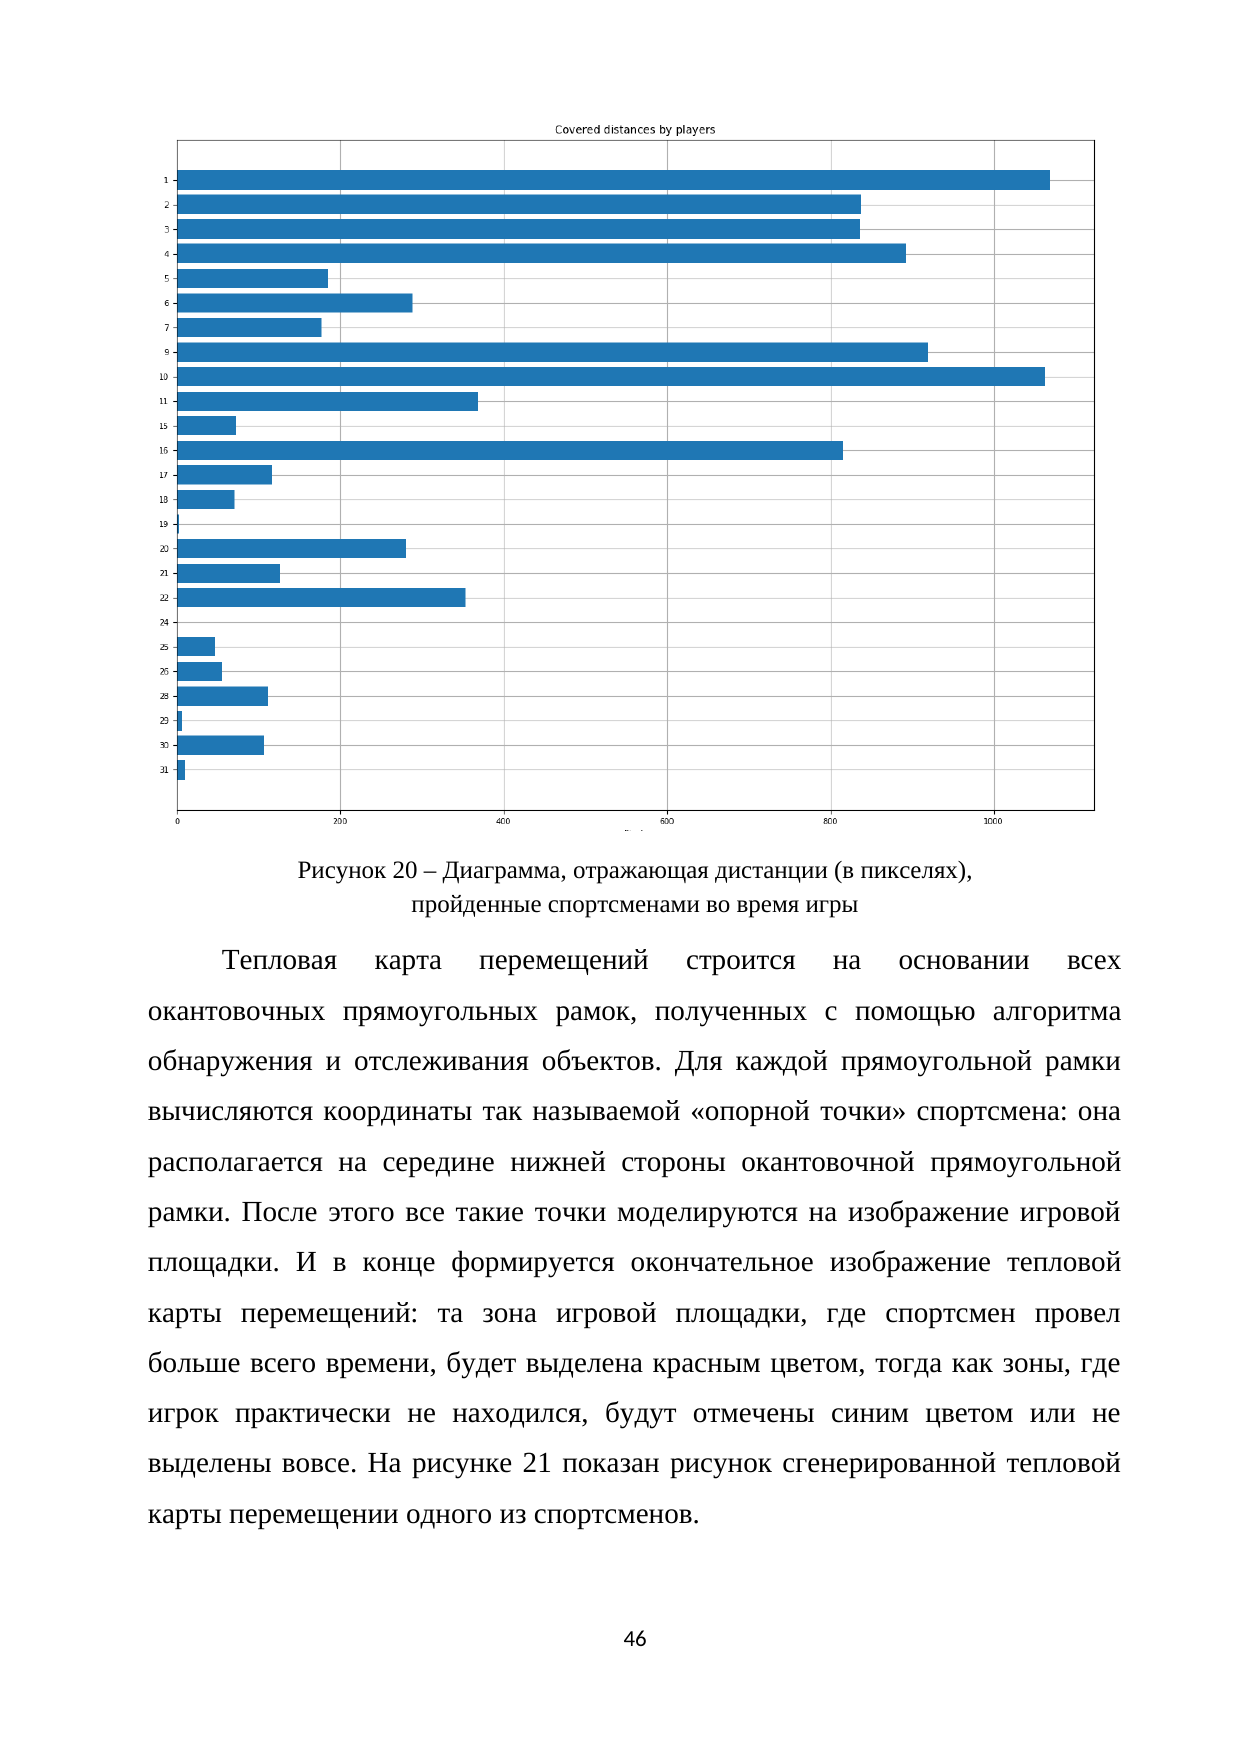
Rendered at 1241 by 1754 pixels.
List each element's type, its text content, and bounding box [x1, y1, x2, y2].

text Тепловая карта перемещений строится на основании всех окантовочных прямоугольных рамок, полученных с помощью алгоритма обнаружения и отслеживания объектов. Для каждой прямоугольной рамки вычисляются координаты так называемой «опорной точки» спортсмена: она располагается на середине нижней стороны окантовочной прямоугольной рамки. После этого все такие точки моделируются на изображение игровой площадки. И в конце формируется окончательное изображение тепловой карты перемещений: та зона игровой площадки, где спортсмен провел больше всего времени, будет выделена красным цветом, тогда как зоны, где игрок практически не находился, будут отмечены синим цветом или не выделены вовсе. На рисунке 21 показан рисунок сгенерированной тепловой карты перемещении одного из спортсменов. [148, 942, 1122, 1529]
picture [147, 118, 1123, 831]
text Рисунок 20 – Диаграмма, отражающая дистанции (в пикселях), пройденные спортсменами во время игры [148, 856, 1122, 917]
